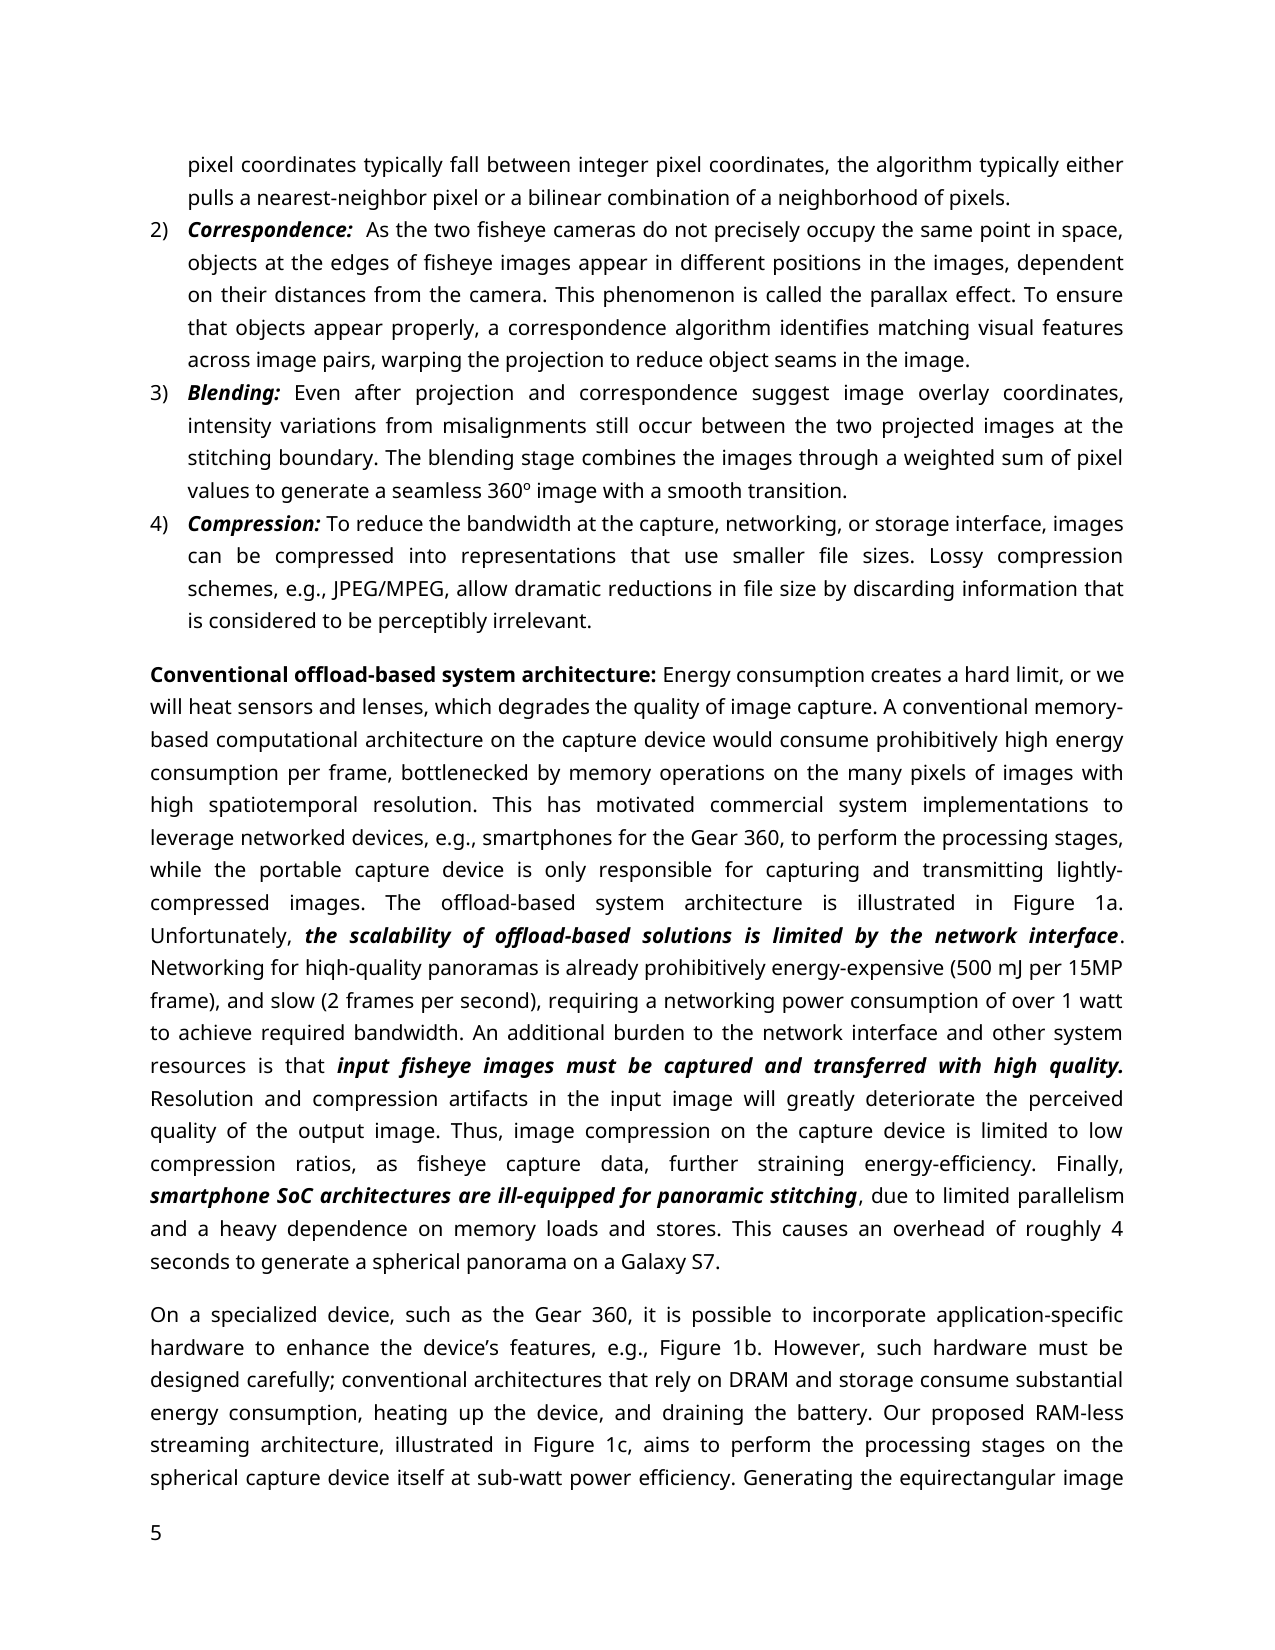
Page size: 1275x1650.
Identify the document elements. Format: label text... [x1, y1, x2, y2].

list Blending: Even after projection and correspondence suggest image overlay coordinates, intensity variations from misalignments still occur between the two projected images at the stitching boundary. The blending stage combines the images through a weighted sum of pixel values to generate a seamless 360º image with a smooth transition. [150, 378, 1125, 504]
text Conventional offload-based system architecture: Energy consumption creates a hard limit, or we will heat sensors and lenses, which degrades the quality of image capture. A conventional memory-based computational architecture on the capture device would consume prohibitively high energy consumption per frame, bottlenecked by memory operations on the many pixels of images with high spatiotemporal resolution. This has motivated commercial system implementations to leverage networked devices, e.g., smartphones for the Gear 360, to perform the processing stages, while the portable capture device is only responsible for capturing and transmitting lightly-compressed images. The offload-based system architecture is illustrated in Figure 1a. Unfortunately, the scalability of offload-based solutions is limited by the network interface. Networking for hiqh-quality panoramas is already prohibitively energy-expensive (500 mJ per 15MP frame), and slow (2 frames per second), requiring a networking power consumption of over 1 watt to achieve required bandwidth. An additional burden to the network interface and other system resources is that input fisheye images must be captured and transferred with high quality. Resolution and compression artifacts in the input image will greatly deteriorate the perceived quality of the output image. Thus, image compression on the capture device is limited to low compression ratios, as fisheye capture data, further straining energy-efficiency. Finally, smartphone SoC architectures are ill-equipped for panoramic stitching, due to limited parallelism and a heavy dependence on memory loads and stores. This causes an overhead of roughly 4 seconds to generate a spherical panorama on a Galaxy S7. [150, 660, 1125, 1275]
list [150, 150, 1125, 211]
list Correspondence: As the two fisheye cameras do not precisely occupy the same point in space, objects at the edges of fisheye images appear in different positions in the images, dependent on their distances from the camera. This phenomenon is called the parallax effect. To ensure that objects appear properly, a correspondence algorithm identifies matching visual features across image pairs, warping the projection to reduce object seams in the image. [150, 215, 1125, 374]
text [150, 1300, 1125, 1492]
list Compression: To reduce the bandwidth at the capture, networking, or storage interface, images can be compressed into representations that use smaller file sizes. Lossy compression schemes, e.g., JPEG/MPEG, allow dramatic reductions in file size by discarding information that is considered to be perceptibly irrelevant. [150, 509, 1125, 635]
